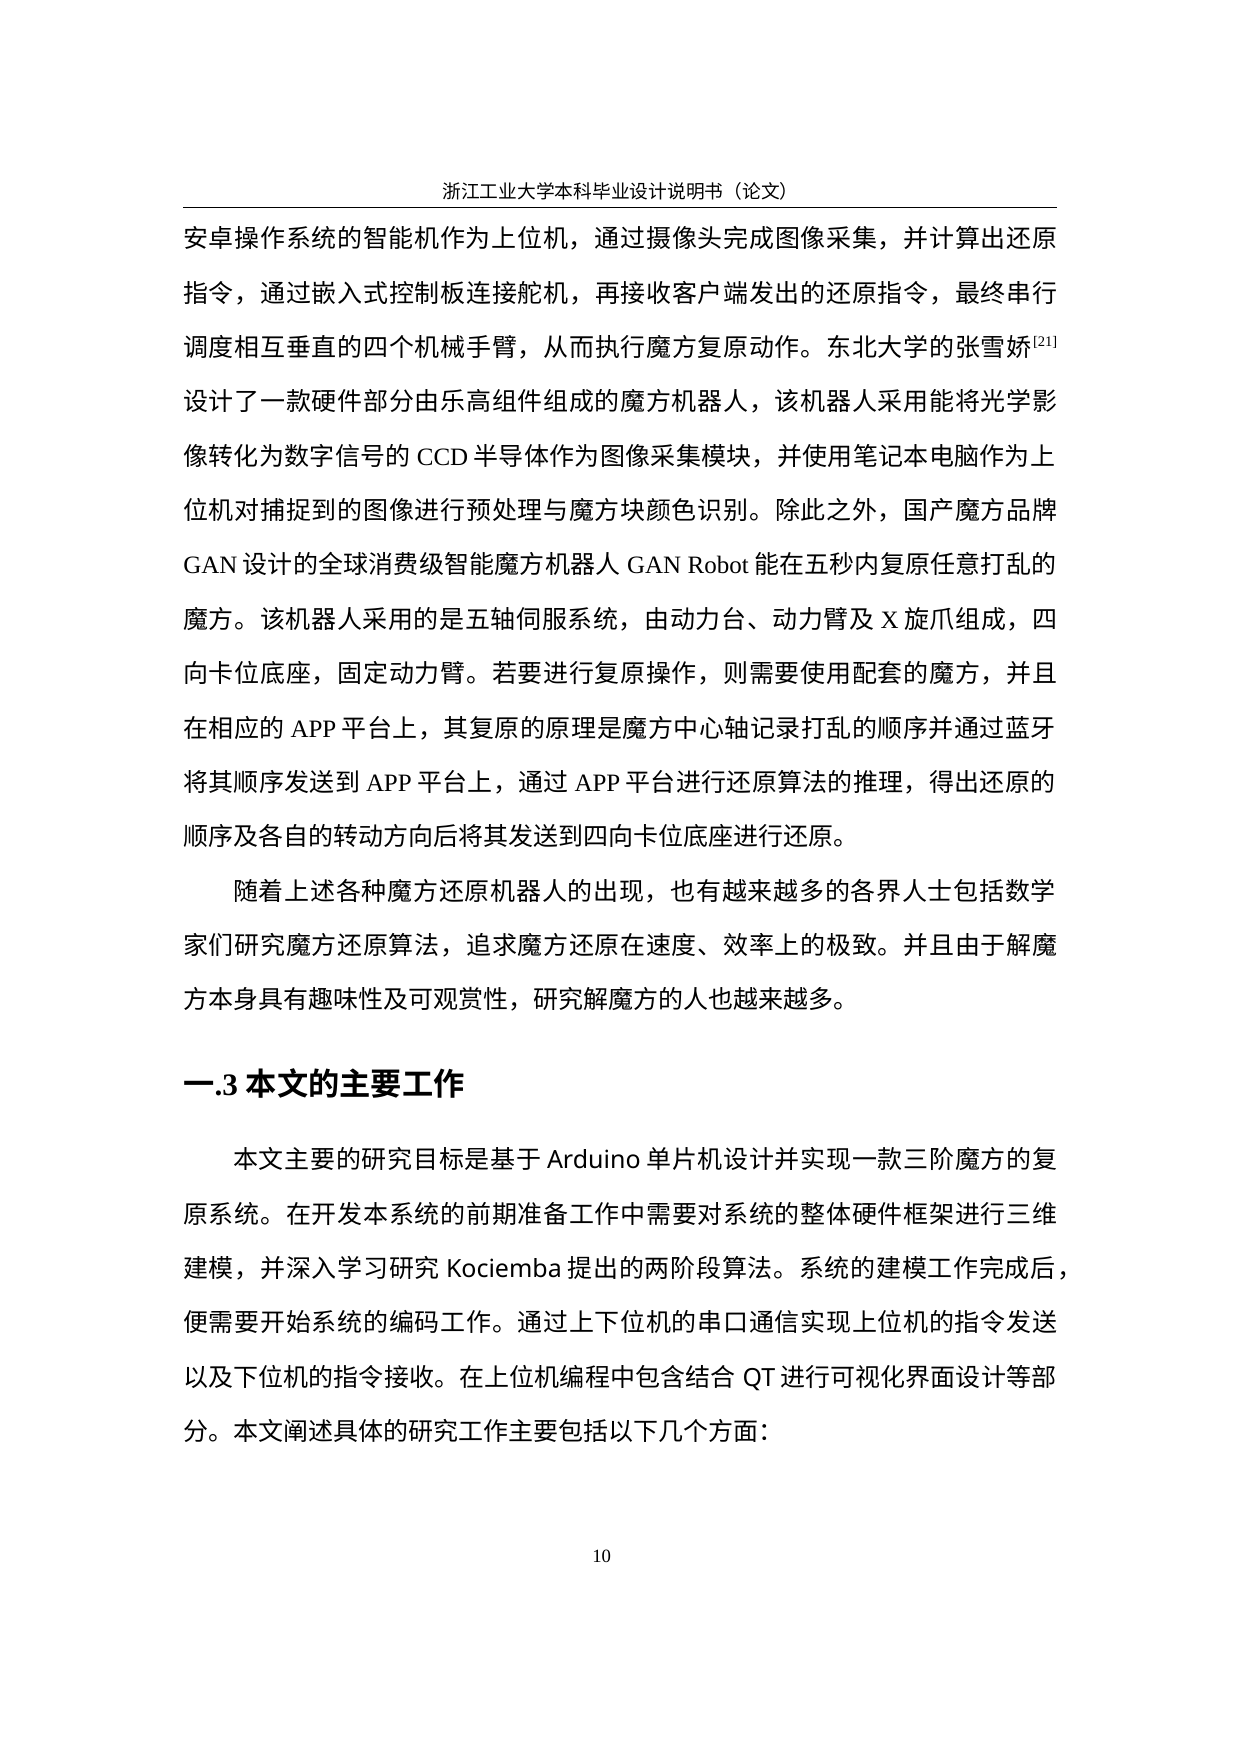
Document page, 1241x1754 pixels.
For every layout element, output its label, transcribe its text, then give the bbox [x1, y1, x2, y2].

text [183, 219, 1057, 853]
text 随着上述各种魔方还原机器人的出现，也有越来越多的各界人士包括数学家们研究魔方还原算法，追求魔方还原在速度、效率上的极致。并且由于解魔方本身具有趣味性及可观赏性，研究解魔方的人也越来越多。 [183, 871, 1057, 1016]
text 本文主要的研究目标是基于Arduino单片机设计并实现一款三阶魔方的复原系统。在开发本系统的前期准备工作中需要对系统的整体硬件框架进行三维建模，并深入学习研究Kociemba提出的两阶段算法。系统的建模工作完成后，便需要开始系统的编码工作。通过上下位机的串口通信实现上位机的指令发送以及下位机的指令接收。在上位机编程中包含结合QT进行可视化界面设计等部分。本文阐述具体的研究工作主要包括以下几个方面： [183, 1140, 1057, 1448]
subtitle 本文的主要工作 [183, 1059, 1057, 1104]
